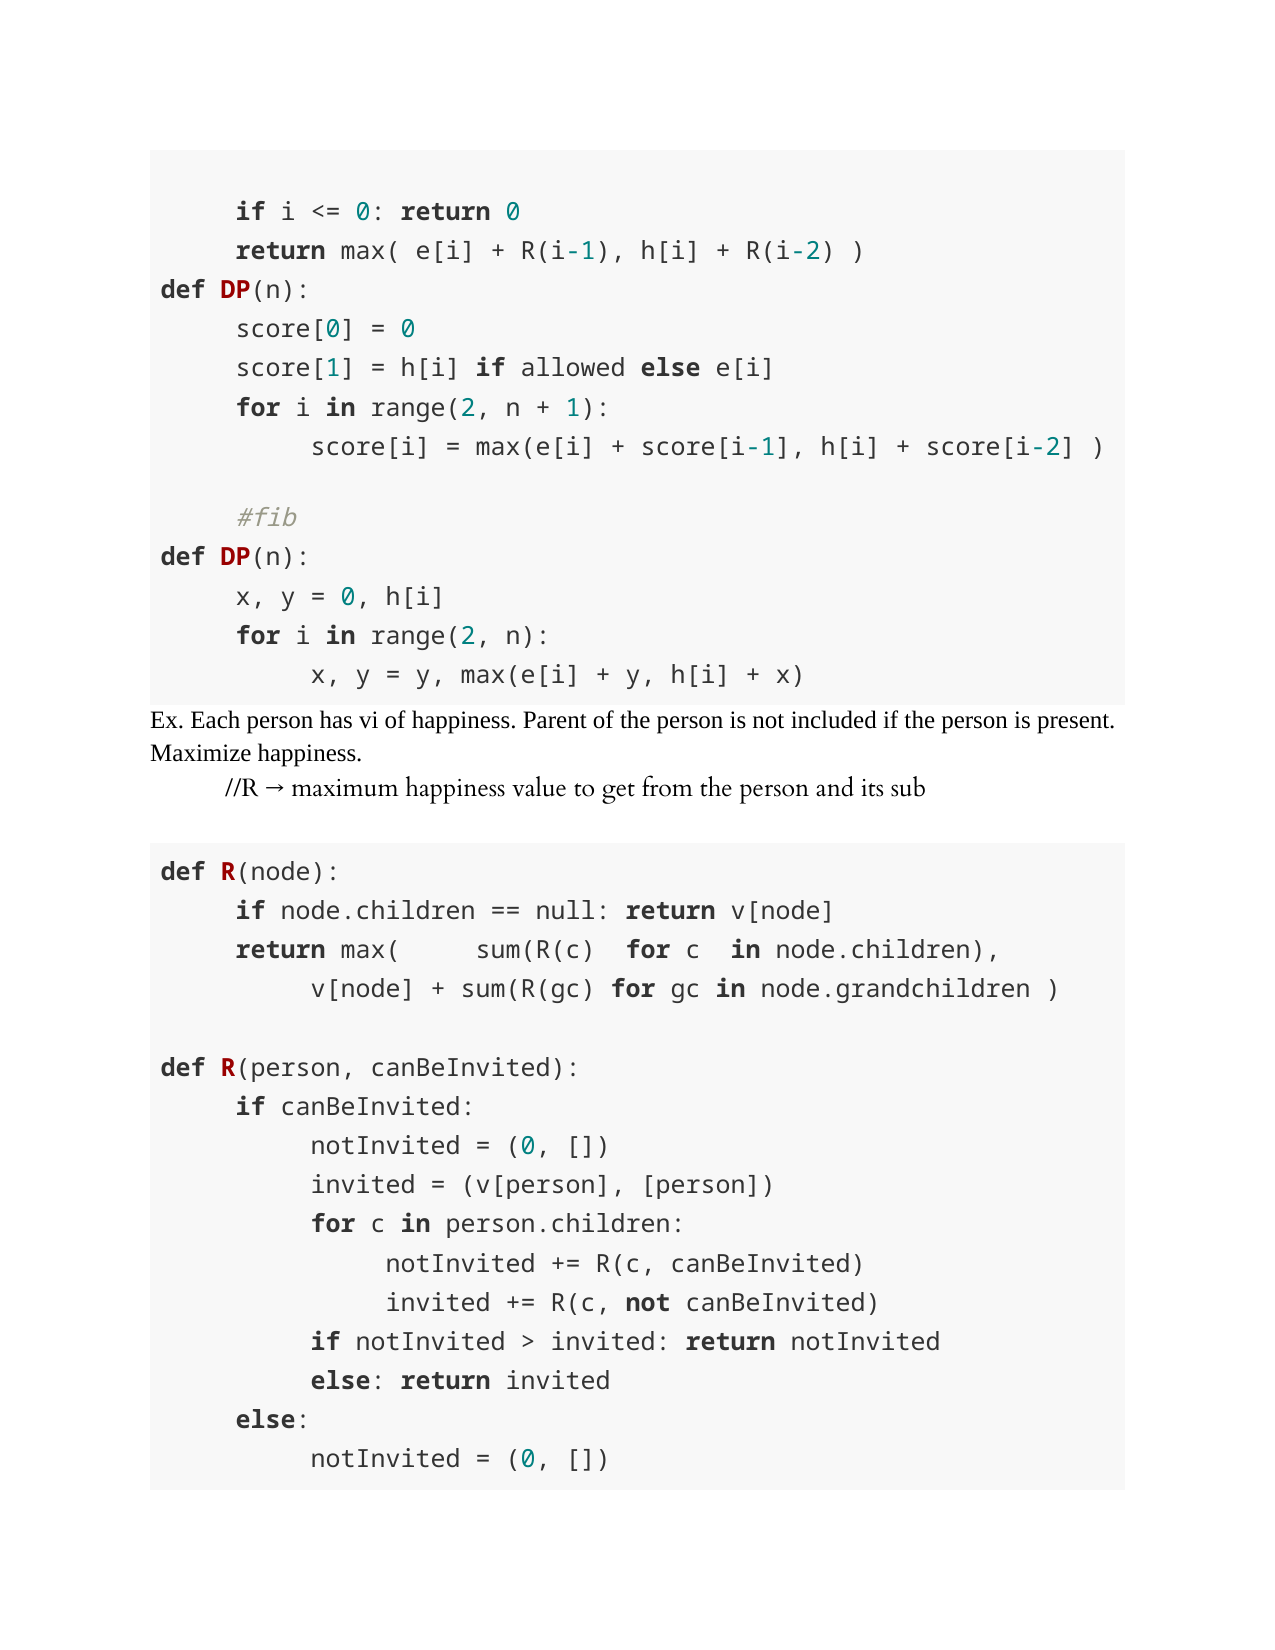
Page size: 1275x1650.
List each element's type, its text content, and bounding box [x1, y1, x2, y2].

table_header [150, 150, 1125, 705]
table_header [150, 843, 1125, 1490]
text Ex. Each person has vi of happiness. Parent of the person is not included if the person is present. Maximize happiness. [150, 705, 1125, 767]
text //R → maximum happiness value to get from the person and its sub [225, 771, 1125, 805]
